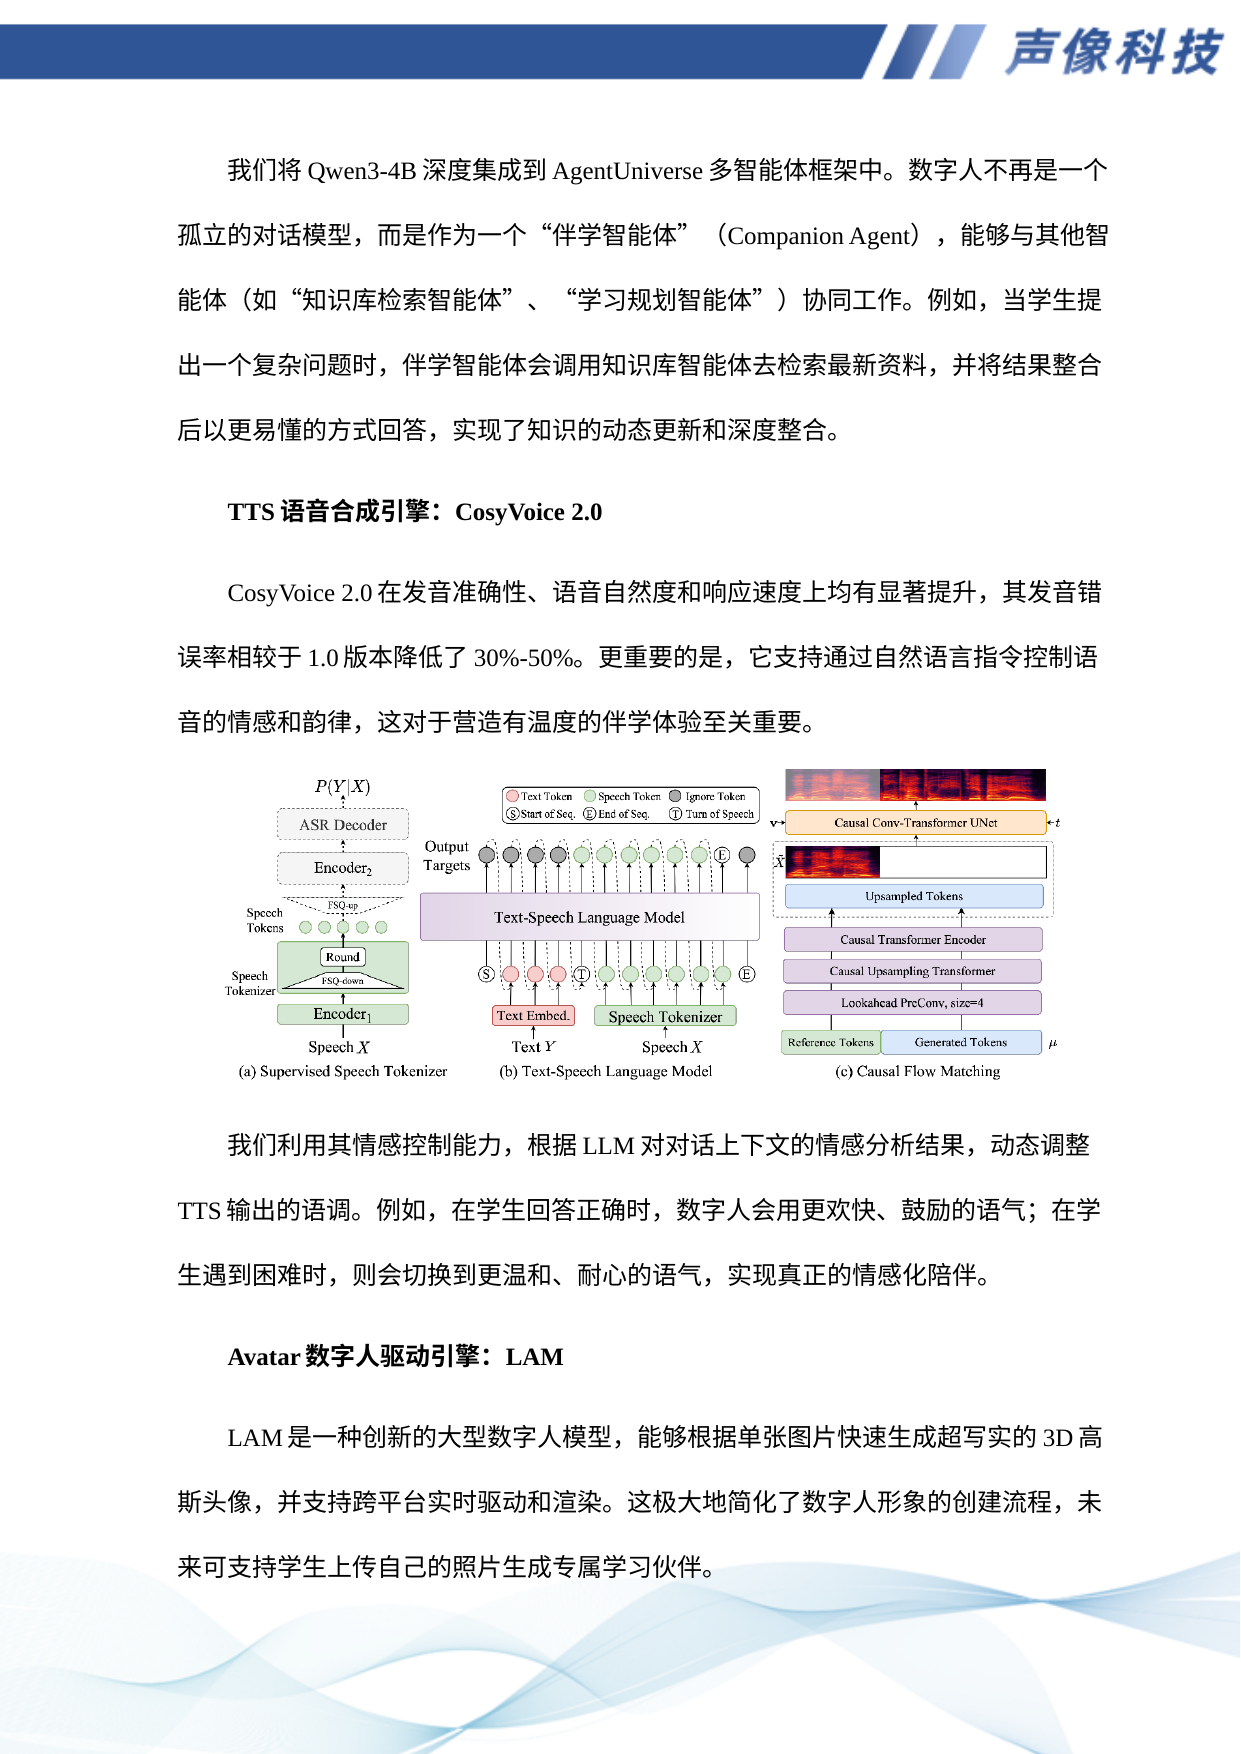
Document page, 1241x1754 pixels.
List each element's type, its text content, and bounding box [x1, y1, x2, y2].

text 我们将Qwen3-4B深度集成到AgentUniverse多智能体框架中。数字人不再是一个孤立的对话模型，而是作为一个“伴学智能体”（Companion Agent），能够与其他智能体（如“知识库检索智能体”、“学习规划智能体”）协同工作。例如，当学生提出一个复杂问题时，伴学智能体会调用知识库智能体去检索最新资料，并将结果整合后以更易懂的方式回答，实现了知识的动态更新和深度整合。 [177, 136, 1122, 461]
text 我们利用其情感控制能力，根据LLM对对话上下文的情感分析结果，动态调整TTS输出的语调。例如，在学生回答正确时，数字人会用更欢快、鼓励的语气；在学生遇到困难时，则会切换到更温和、耐心的语气，实现真正的情感化陪伴。 [177, 1111, 1122, 1306]
text Avatar数字人驱动引擎：LAM [177, 1322, 1122, 1387]
text LAM是一种创新的大型数字人模型，能够根据单张图片快速生成超写实的3D高斯头像，并支持跨平台实时驱动和渲染。这极大地简化了数字人形象的创建流程，未来可支持学生上传自己的照片生成专属学习伙伴。 [177, 1403, 1122, 1598]
picture [0, 0, 1241, 1754]
text TTS语音合成引擎：CosyVoice 2.0 [177, 477, 1122, 542]
text CosyVoice 2.0在发音准确性、语音自然度和响应速度上均有显著提升，其发音错误率相较于1.0版本降低了30%-50%。更重要的是，它支持通过自然语言指令控制语音的情感和韵律，这对于营造有温度的伴学体验至关重要。 [177, 558, 1122, 753]
